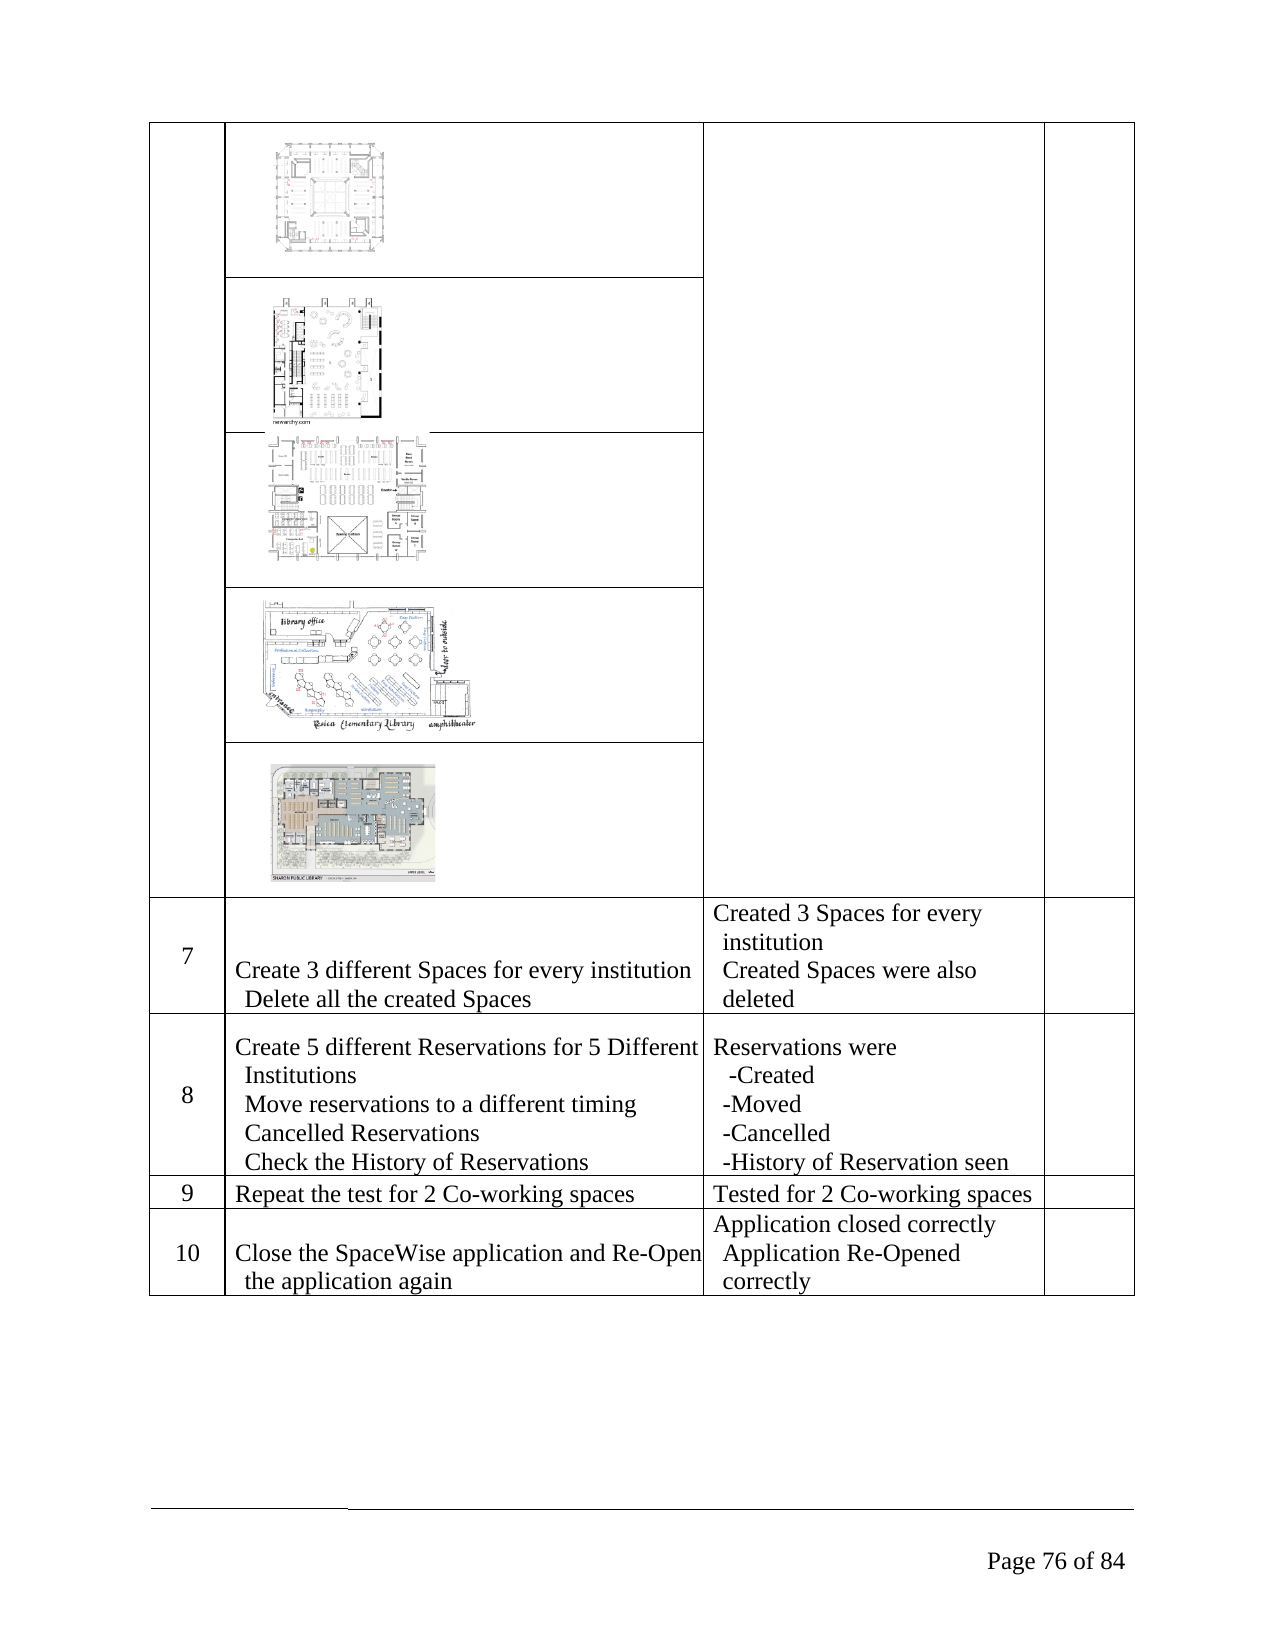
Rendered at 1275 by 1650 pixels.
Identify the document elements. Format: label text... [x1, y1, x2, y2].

table_cell 7 [150, 898, 224, 1013]
table_cell [1045, 1176, 1134, 1208]
picture [263, 600, 476, 731]
table_cell Application closed correctly Application Re-Opened correctly [704, 1209, 1044, 1295]
table_cell Repeat the test for 2 Co-working spaces [226, 1176, 703, 1208]
picture [264, 431, 430, 563]
table_cell 9 [150, 1176, 224, 1208]
table_cell Create 5 different Reservations for 5 Different Institutions Move reservations to a different timing Cancelled Reservations Check the History of Reservations [226, 1014, 703, 1175]
table_cell Close the SpaceWise application and Re-Open the application again [226, 1209, 703, 1295]
table_cell [1045, 1014, 1134, 1175]
table_cell Reservations were -Created -Moved -Cancelled -History of Reservation seen [704, 1014, 1044, 1175]
table_cell Tested for 2 Co-working spaces [704, 1176, 1044, 1208]
table_cell [226, 743, 703, 897]
table_cell [1045, 1209, 1134, 1295]
table_cell [226, 433, 703, 587]
table_cell Create 3 different Spaces for every institution Delete all the created Spaces [226, 898, 703, 1013]
picture [270, 764, 436, 882]
table_cell [1045, 898, 1134, 1013]
table_cell [226, 588, 703, 742]
picture [273, 140, 386, 253]
table_cell [226, 278, 703, 432]
table_cell 10 [150, 1209, 224, 1295]
table_cell [226, 123, 703, 277]
table_cell Created 3 Spaces for every institution Created Spaces were also deleted [704, 898, 1044, 1013]
table_cell 8 [150, 1014, 224, 1175]
picture [271, 295, 383, 426]
